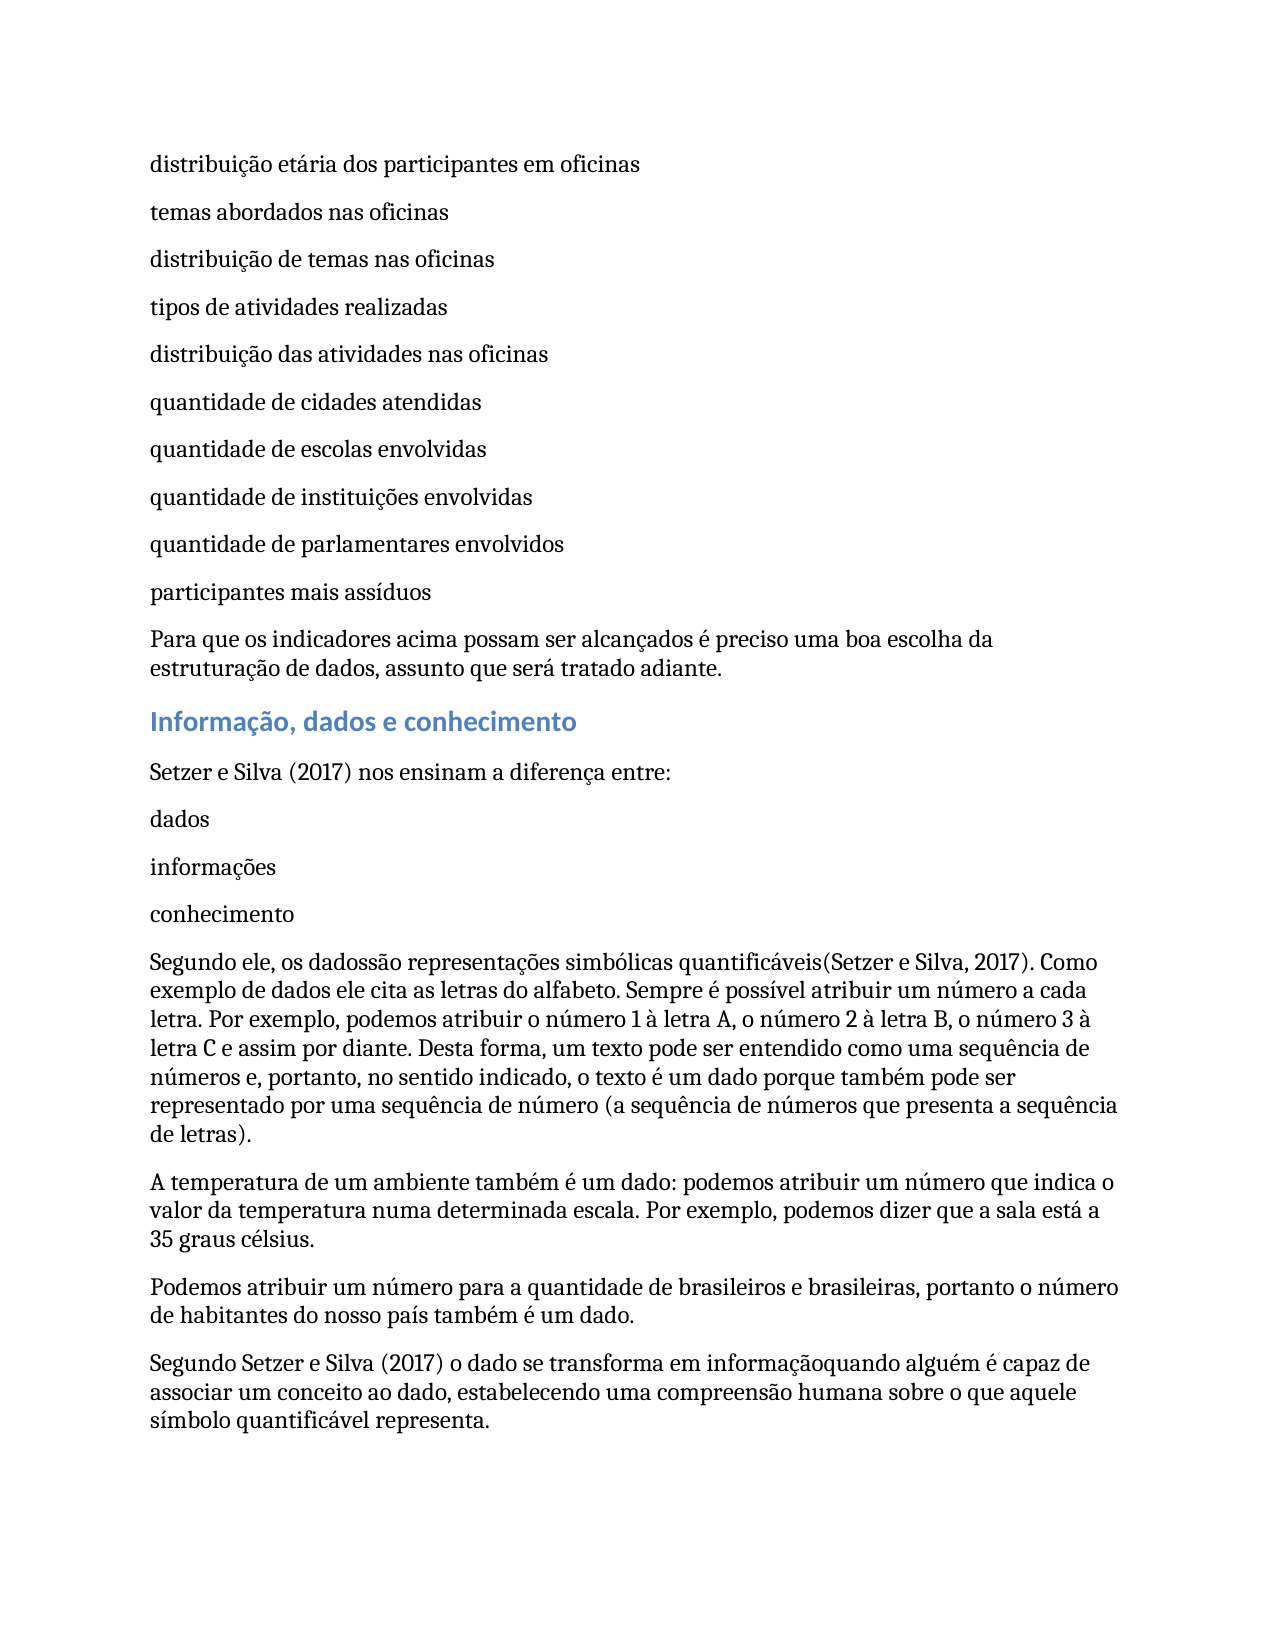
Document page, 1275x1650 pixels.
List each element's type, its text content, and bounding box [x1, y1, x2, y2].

text Setzer e Silva (2017) nos ensinam a diferença entre: [150, 758, 1125, 786]
text distribuição de temas nas oficinas [150, 245, 1125, 274]
text quantidade de instituições envolvidas [150, 482, 1125, 511]
text Podemos atribuir um número para a quantidade de brasileiros e brasileiras, portanto o número de habitantes do nosso país também é um dado. [150, 1273, 1125, 1330]
text Segundo Setzer e Silva (2017) o dado se transforma em informaçãoquando alguém é capaz de associar um conceito ao dado, estabelecendo uma compreensão humana sobre o que aquele símbolo quantificável representa. [150, 1349, 1125, 1435]
text Segundo ele, os dadossão representações simbólicas quantificáveis(Setzer e Silva, 2017). Como exemplo de dados ele cita as letras do alfabeto. Sempre é possível atribuir um número a cada letra. Por exemplo, podemos atribuir o número 1 à letra A, o número 2 à letra B, o número 3 à letra C e assim por diante. Desta forma, um texto pode ser entendido como uma sequência de números e, portanto, no sentido indicado, o texto é um dado porque também pode ser representado por uma sequência de número (a sequência de números que presenta a sequência de letras). [150, 948, 1125, 1149]
text Para que os indicadores acima possam ser alcançados é preciso uma boa escolha da estruturação de dados, assunto que será tratado adiante. [150, 625, 1125, 682]
subtitle Informação, dados e conhecimento [150, 703, 1125, 739]
text conhecimento [150, 900, 1125, 929]
text dados [150, 805, 1125, 834]
text informações [150, 853, 1125, 881]
text quantidade de escolas envolvidas [150, 435, 1125, 464]
text participantes mais assíduos [150, 577, 1125, 606]
text quantidade de cidades atendidas [150, 387, 1125, 416]
text distribuição etária dos participantes em oficinas [150, 150, 1125, 179]
text tipos de atividades realizadas [150, 292, 1125, 321]
text A temperatura de um ambiente também é um dado: podemos atribuir um número que indica o valor da temperatura numa determinada escala. Por exemplo, podemos dizer que a sala está a 35 graus célsius. [150, 1168, 1125, 1254]
text quantidade de parlamentares envolvidos [150, 530, 1125, 559]
text distribuição das atividades nas oficinas [150, 340, 1125, 369]
text temas abordados nas oficinas [150, 197, 1125, 226]
